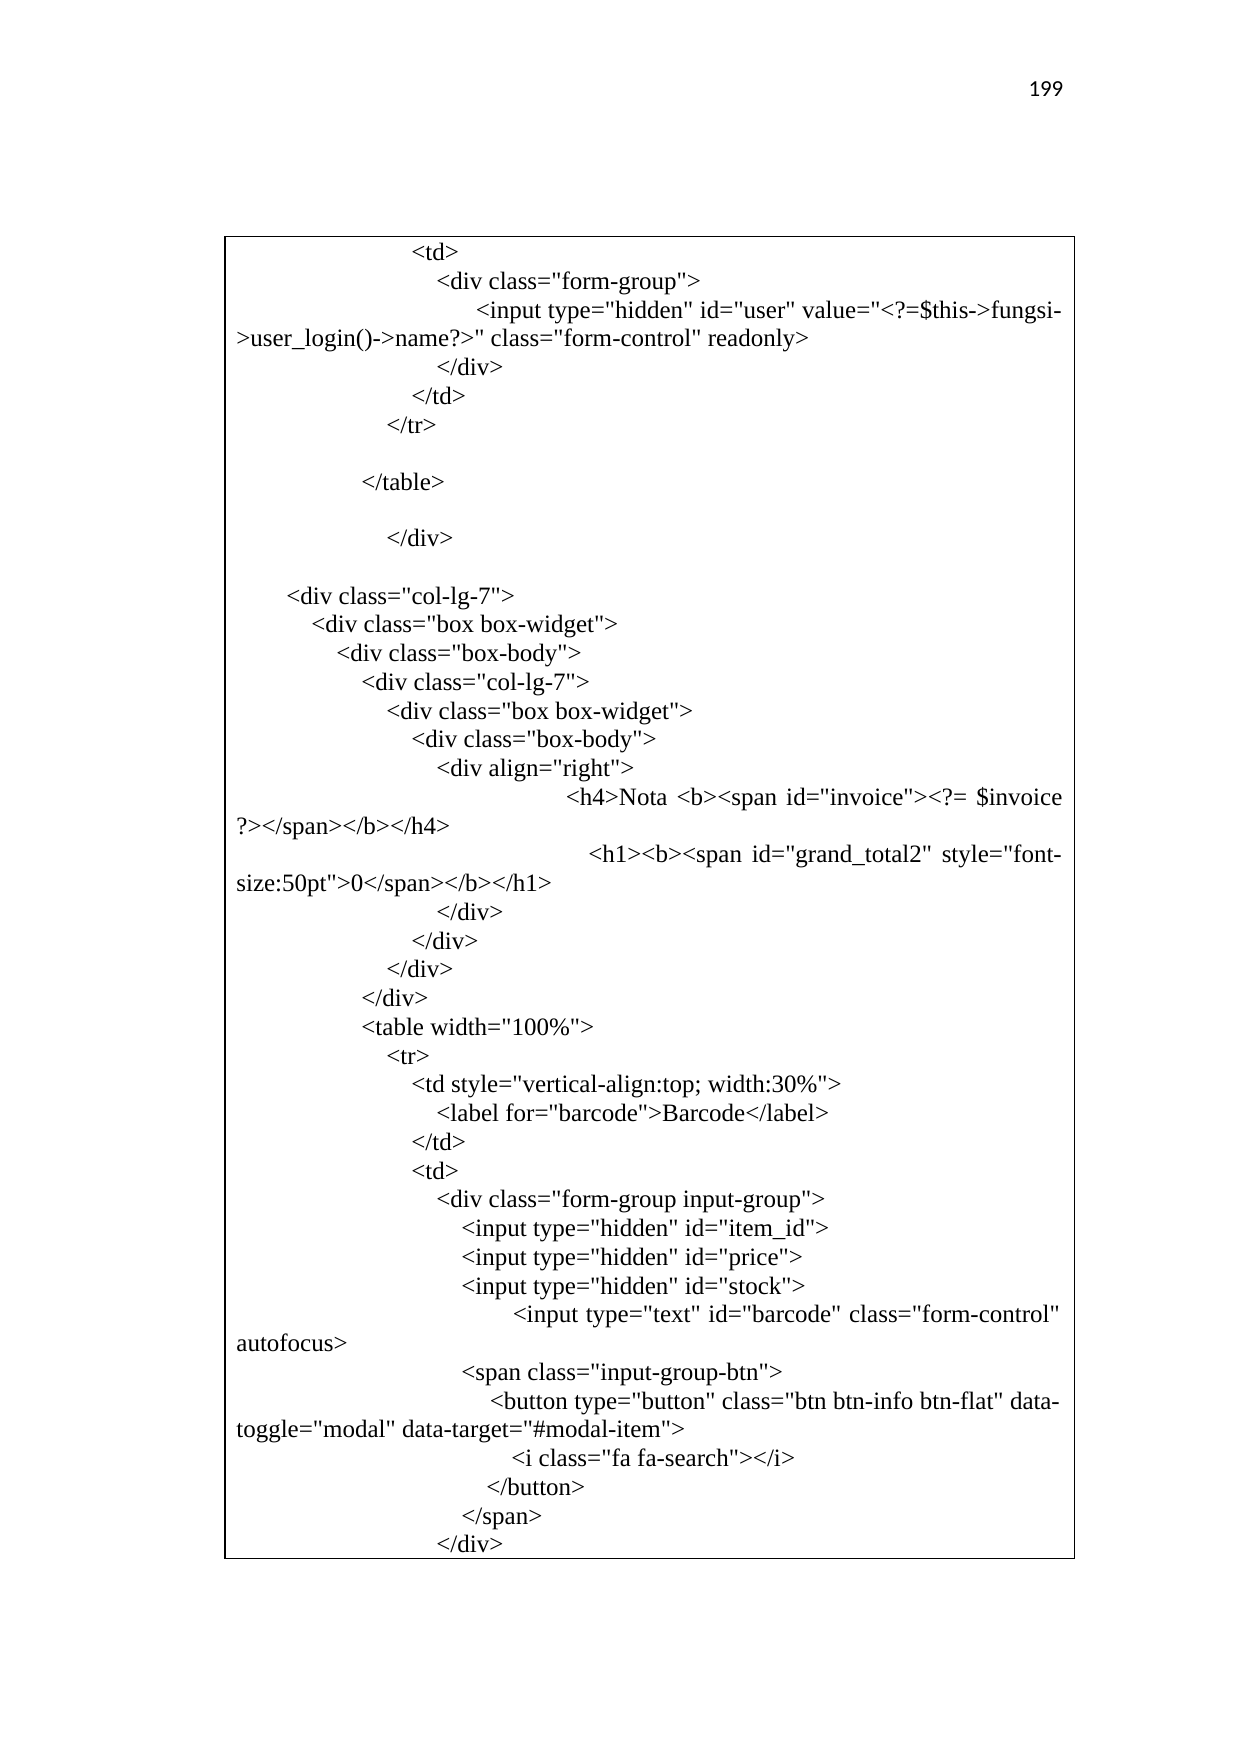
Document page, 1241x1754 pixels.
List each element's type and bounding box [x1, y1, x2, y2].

table_cell [226, 237, 1074, 1558]
